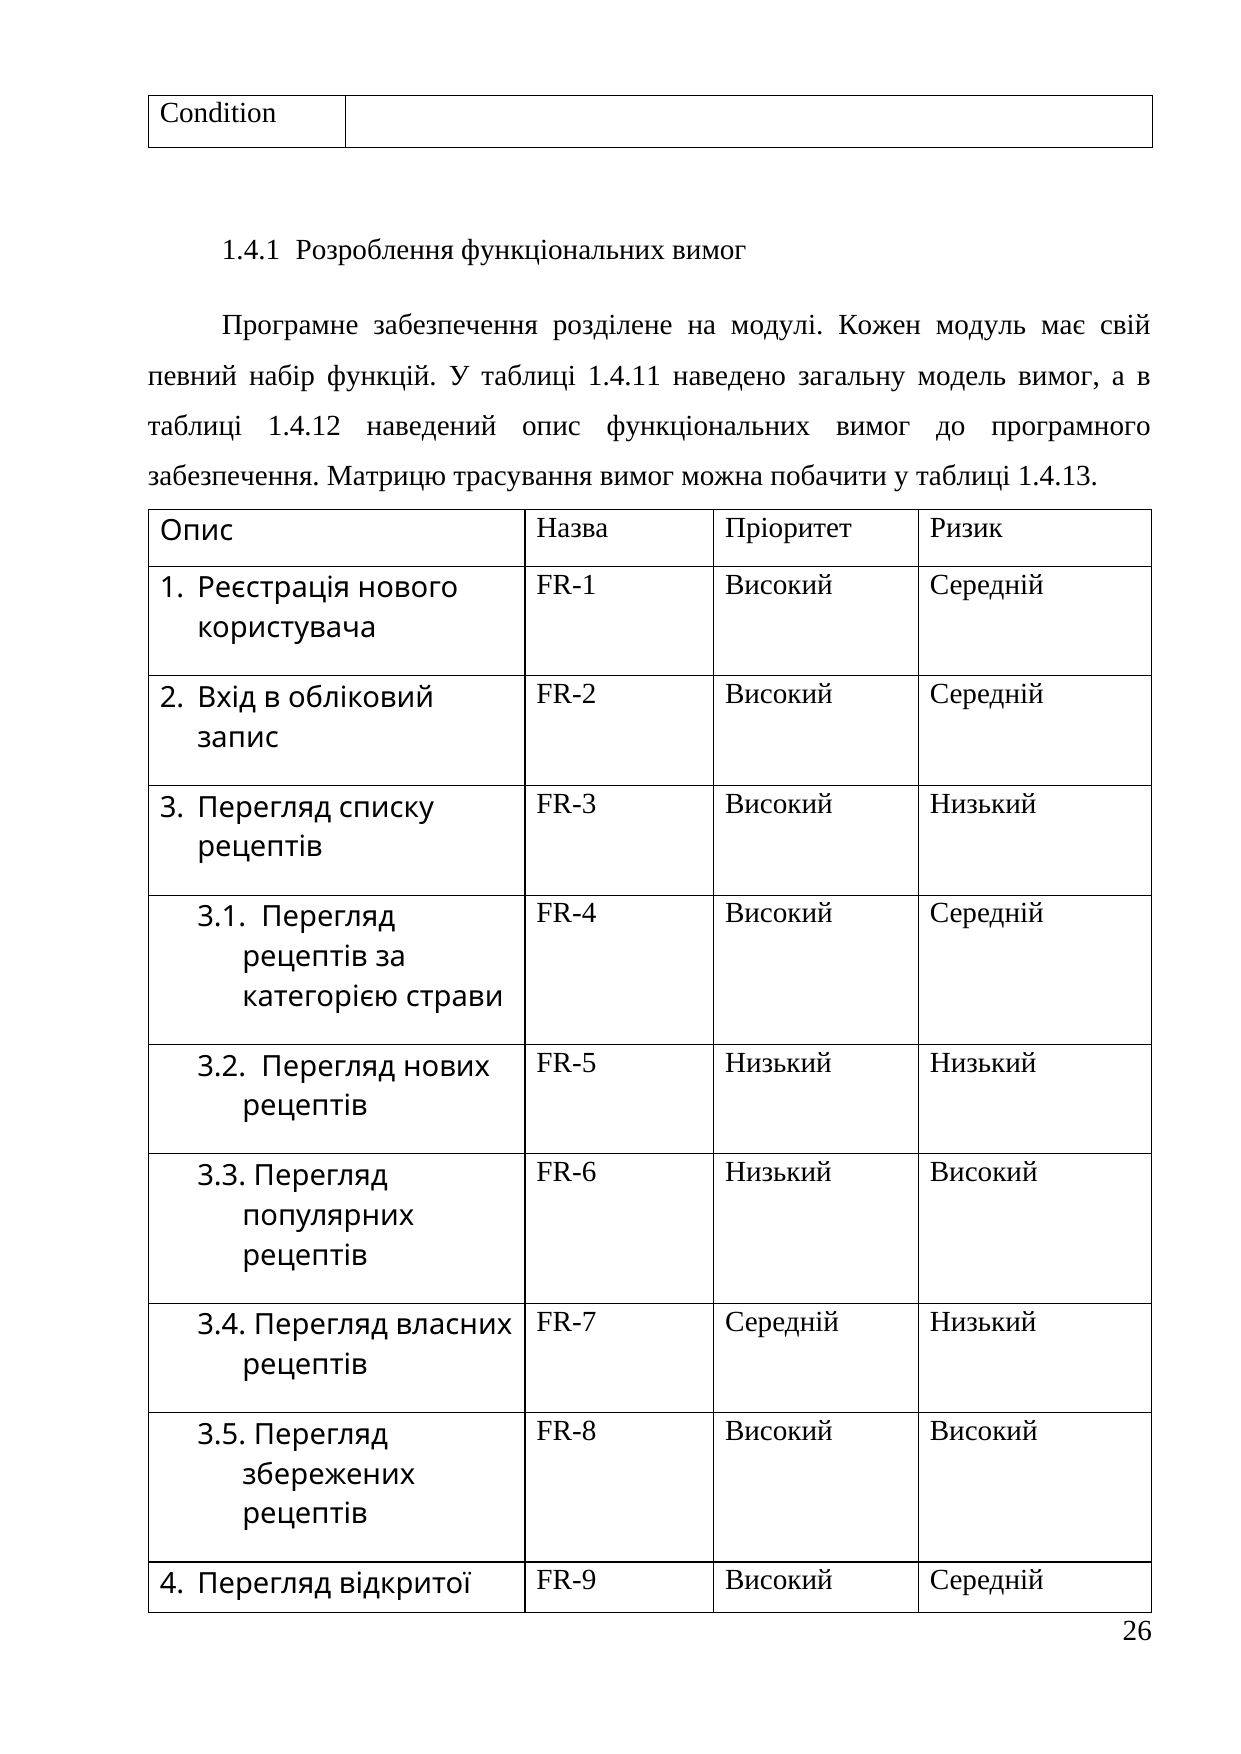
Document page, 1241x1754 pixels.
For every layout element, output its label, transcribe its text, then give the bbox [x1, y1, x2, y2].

table_cell Перегляд нових рецептів [149, 1045, 524, 1153]
table_cell FR-5 [526, 1045, 713, 1153]
table_cell Середній [919, 1563, 1151, 1612]
table_cell Перегляд популярних рецептів [149, 1154, 524, 1303]
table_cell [346, 96, 1152, 147]
table_cell Високий [714, 1413, 918, 1561]
table_cell FR-3 [526, 786, 713, 894]
table_cell Перегляд рецептів за категорією страви [149, 896, 524, 1044]
table_header Ризик [919, 510, 1151, 566]
table_cell Низький [919, 1045, 1151, 1153]
table_cell Високий [714, 676, 918, 785]
table_cell Середній [919, 676, 1151, 785]
table_cell Високий [919, 1154, 1151, 1303]
table_cell Перегляд списку рецептів [149, 786, 524, 894]
table_cell Низький [714, 1045, 918, 1153]
table_header Назва [526, 510, 713, 566]
table_cell Середній [714, 1304, 918, 1412]
table_cell Високий [714, 786, 918, 894]
text Програмне забезпечення розділене на модулі. Кожен модуль має свій певний набір функцій. У таблиці 1.4.11 наведено загальну модель вимог, а в таблиці 1.4.12 наведений опис функціональних вимог до програмного забезпечення. Матрицю трасування вимог можна побачити у таблиці 1.4.13. [148, 307, 1152, 492]
table_cell Перегляд збережених рецептів [149, 1413, 524, 1561]
table_cell Середній [919, 567, 1151, 675]
subtitle Розроблення функціональних вимог [222, 232, 1152, 266]
table_cell FR-9 [526, 1563, 713, 1612]
table_header Опис [149, 510, 524, 566]
table_cell FR-4 [526, 896, 713, 1044]
table_cell Реєстрація нового користувача [149, 567, 524, 675]
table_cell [149, 1563, 524, 1612]
table_cell Post-Condition [149, 96, 345, 147]
table_cell Низький [919, 786, 1151, 894]
table_cell Низький [919, 1304, 1151, 1412]
table_header Пріоритет [714, 510, 918, 566]
table_cell Перегляд власних рецептів [149, 1304, 524, 1412]
table_cell FR-6 [526, 1154, 713, 1303]
table_cell FR-2 [526, 676, 713, 785]
table_cell FR-7 [526, 1304, 713, 1412]
table_cell Високий [714, 896, 918, 1044]
table_cell Вхід в обліковий запис [149, 676, 524, 785]
table_cell Високий [919, 1413, 1151, 1561]
table_cell Високий [714, 567, 918, 675]
table_cell FR-1 [526, 567, 713, 675]
table_cell FR-8 [526, 1413, 713, 1561]
table_cell Високий [714, 1563, 918, 1612]
table_cell Низький [714, 1154, 918, 1303]
table_cell Середній [919, 896, 1151, 1044]
